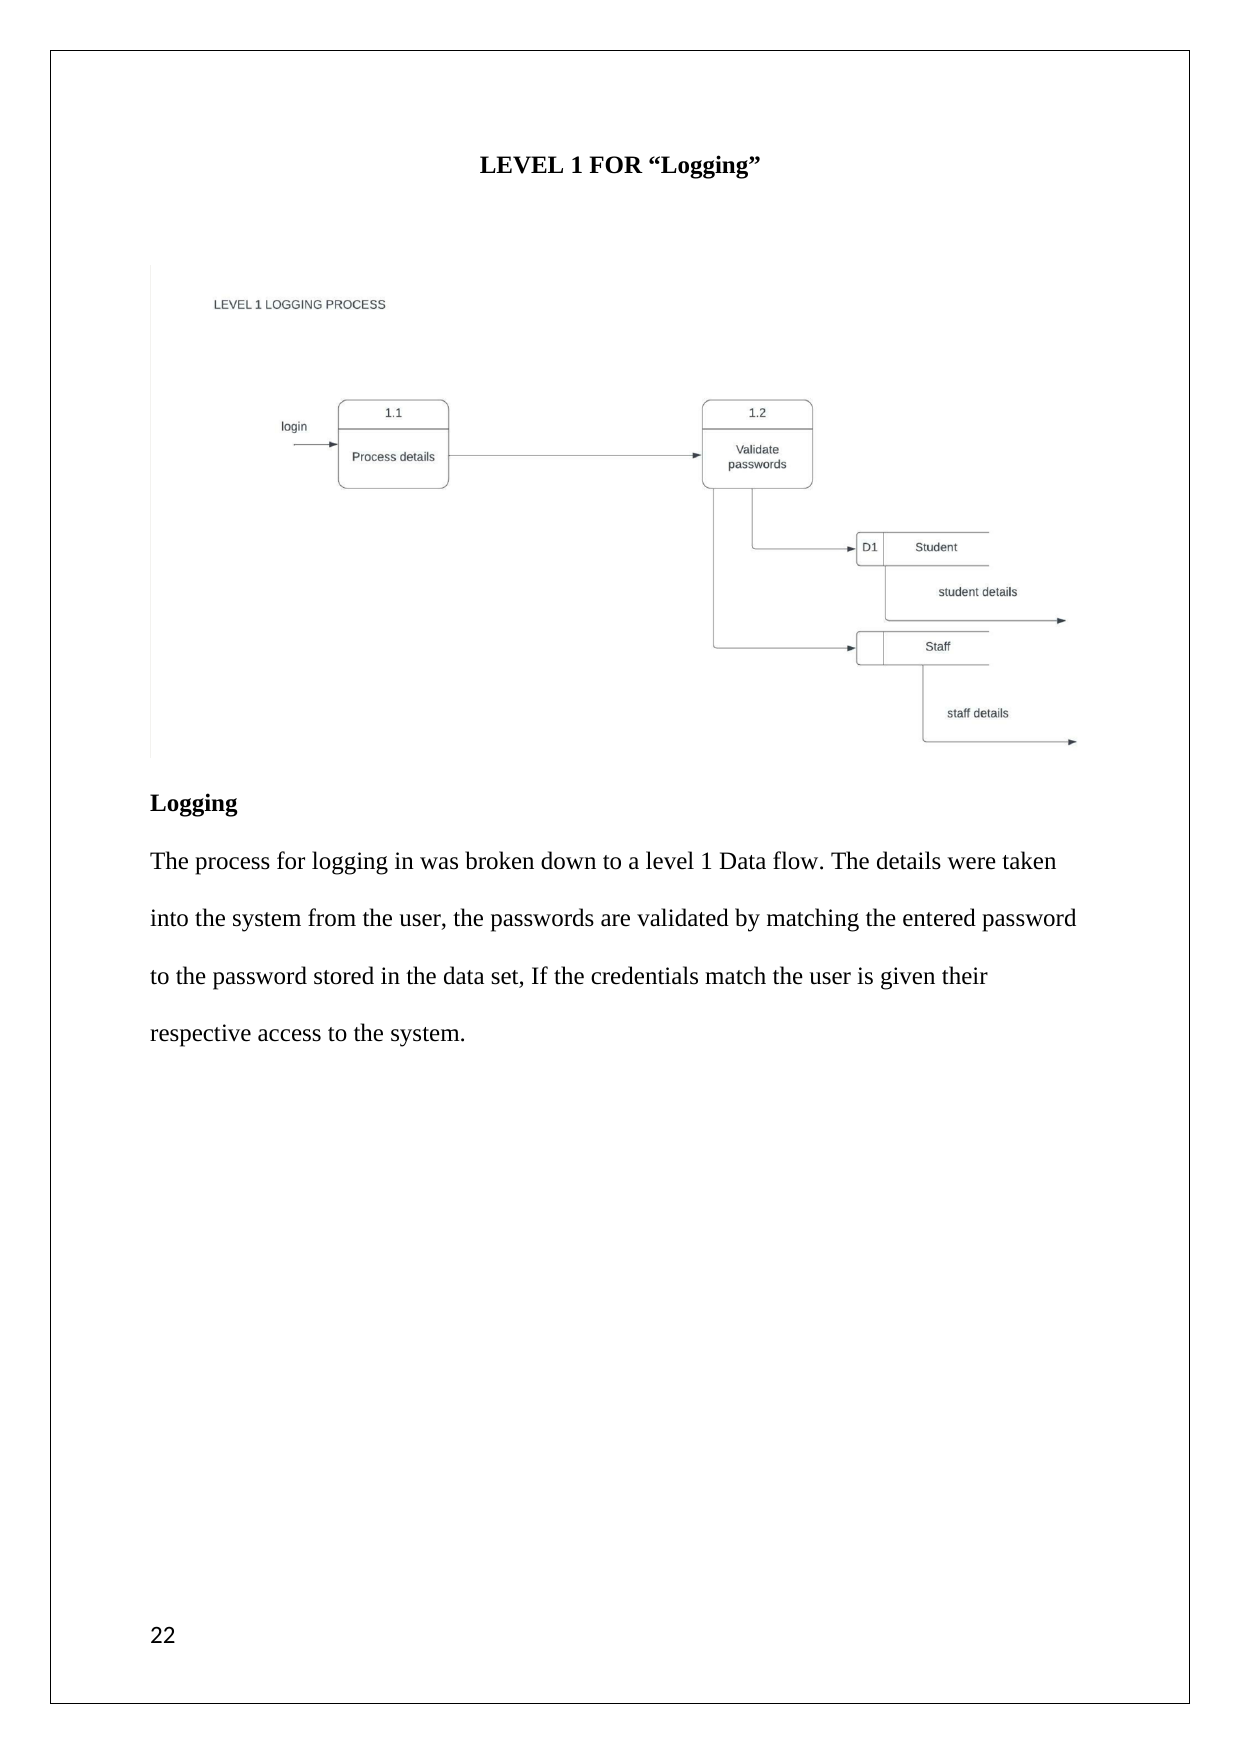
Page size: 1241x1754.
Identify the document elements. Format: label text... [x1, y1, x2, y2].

text The process for logging in was broken down to a level 1 Data flow. The details were taken into the system from the user, the passwords are validated by matching the entered password to the password stored in the data set, If the credentials match the user is given their respective access to the system. [150, 846, 1090, 1047]
picture [150, 265, 1091, 758]
text Logging [150, 788, 1090, 817]
text LEVEL 1 FOR “Logging” [150, 150, 1090, 179]
